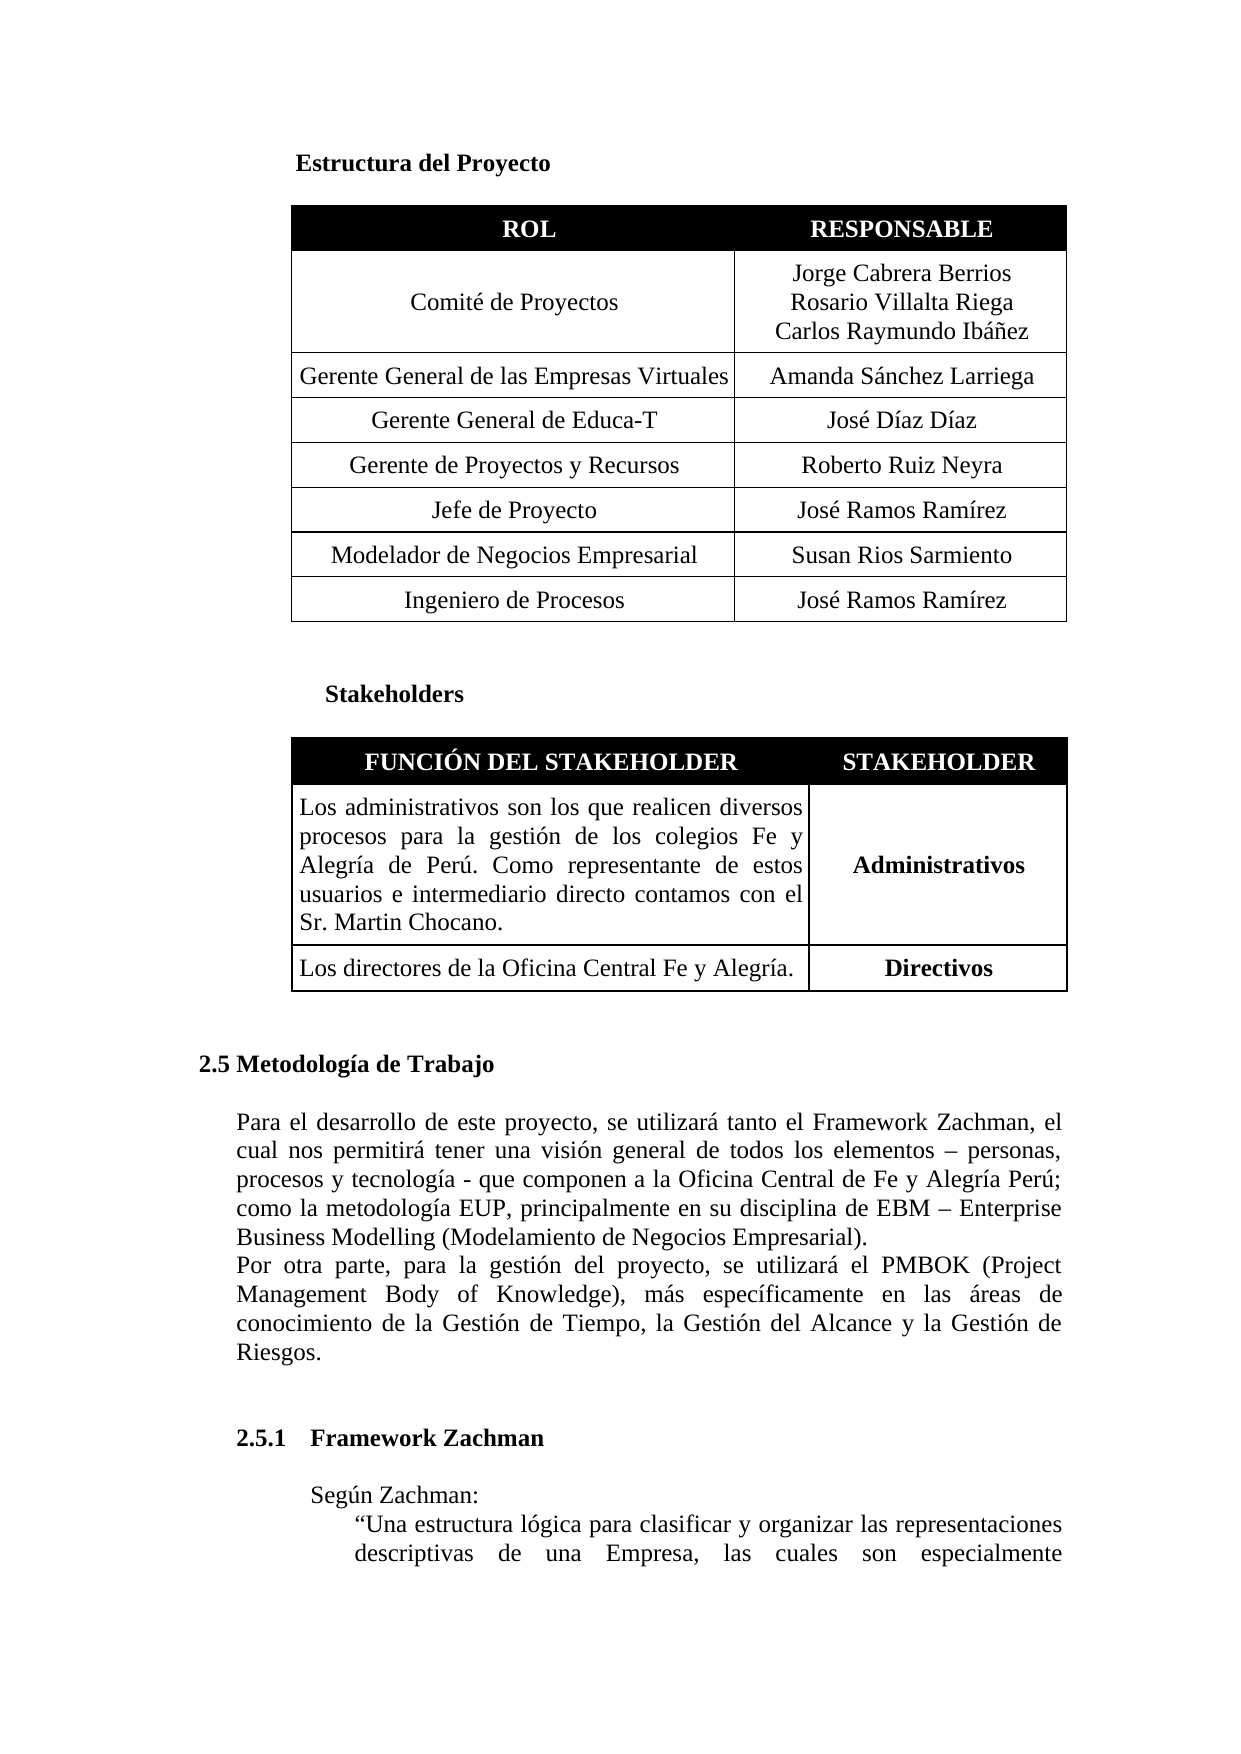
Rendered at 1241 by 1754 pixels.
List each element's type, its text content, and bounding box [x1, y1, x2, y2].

text Estructura del Proyecto [295, 148, 1063, 176]
table_header RESPONSABLE [735, 206, 1066, 250]
list Stakeholders [325, 679, 1063, 708]
table_cell Jorge Cabrera Berrios Rosario Villalta Riega Carlos Raymundo Ibáñez [735, 251, 1066, 352]
table_cell Gerente General de Educa-T [292, 398, 734, 442]
table_cell Roberto Ruiz Neyra [735, 443, 1066, 487]
table_cell Los administrativos son los que realicen diversos procesos para la gestión de los colegios Fe y Alegría de Perú. Como representante de estos usuarios e intermediario directo contamos con el Sr. Martin Chocano. [293, 785, 808, 944]
table_header STAKEHOLDER [810, 739, 1066, 783]
table_cell José Ramos Ramírez [735, 488, 1066, 531]
table_header FUNCIÓN DEL STAKEHOLDER [293, 739, 808, 783]
table_cell Modelador de Negocios Empresarial [292, 533, 734, 576]
table_cell Gerente de Proyectos y Recursos [292, 443, 734, 487]
table_header ROL [292, 206, 734, 250]
table_cell José Díaz Díaz [735, 398, 1066, 442]
table_cell Susan Rios Sarmiento [735, 533, 1066, 576]
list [354, 1509, 1063, 1567]
text Por otra parte, para la gestión del proyecto, se utilizará el PMBOK (Project Management Body of Knowledge), más específicamente en las áreas de conocimiento de la Gestión de Tiempo, la Gestión del Alcance y la Gestión de Riesgos. [236, 1250, 1063, 1365]
table_cell Directivos [810, 946, 1066, 989]
table_cell Jefe de Proyecto [292, 488, 734, 531]
table_cell Comité de Proyectos [292, 251, 734, 352]
list Framework Zachman [236, 1423, 1063, 1452]
text Para el desarrollo de este proyecto, se utilizará tanto el Framework Zachman, el cual nos permitirá tener una visión general de todos los elementos – personas, procesos y tecnología - que componen a la Oficina Central de Fe y Alegría Perú; como la metodología EUP, principalmente en su disciplina de EBM – Enterprise Business Modelling (Modelamiento de Negocios Empresarial). [236, 1107, 1063, 1250]
list Según Zachman: [310, 1480, 1063, 1509]
table_cell José Ramos Ramírez [735, 577, 1066, 621]
table_cell Los directores de la Oficina Central Fe y Alegría. [293, 946, 808, 989]
list Metodología de Trabajo [199, 1049, 1063, 1078]
table_cell Administrativos [810, 785, 1066, 944]
table_cell Amanda Sánchez Larriega [735, 353, 1066, 397]
table_cell Ingeniero de Procesos [292, 577, 734, 621]
table_cell Gerente General de las Empresas Virtuales [292, 353, 734, 397]
